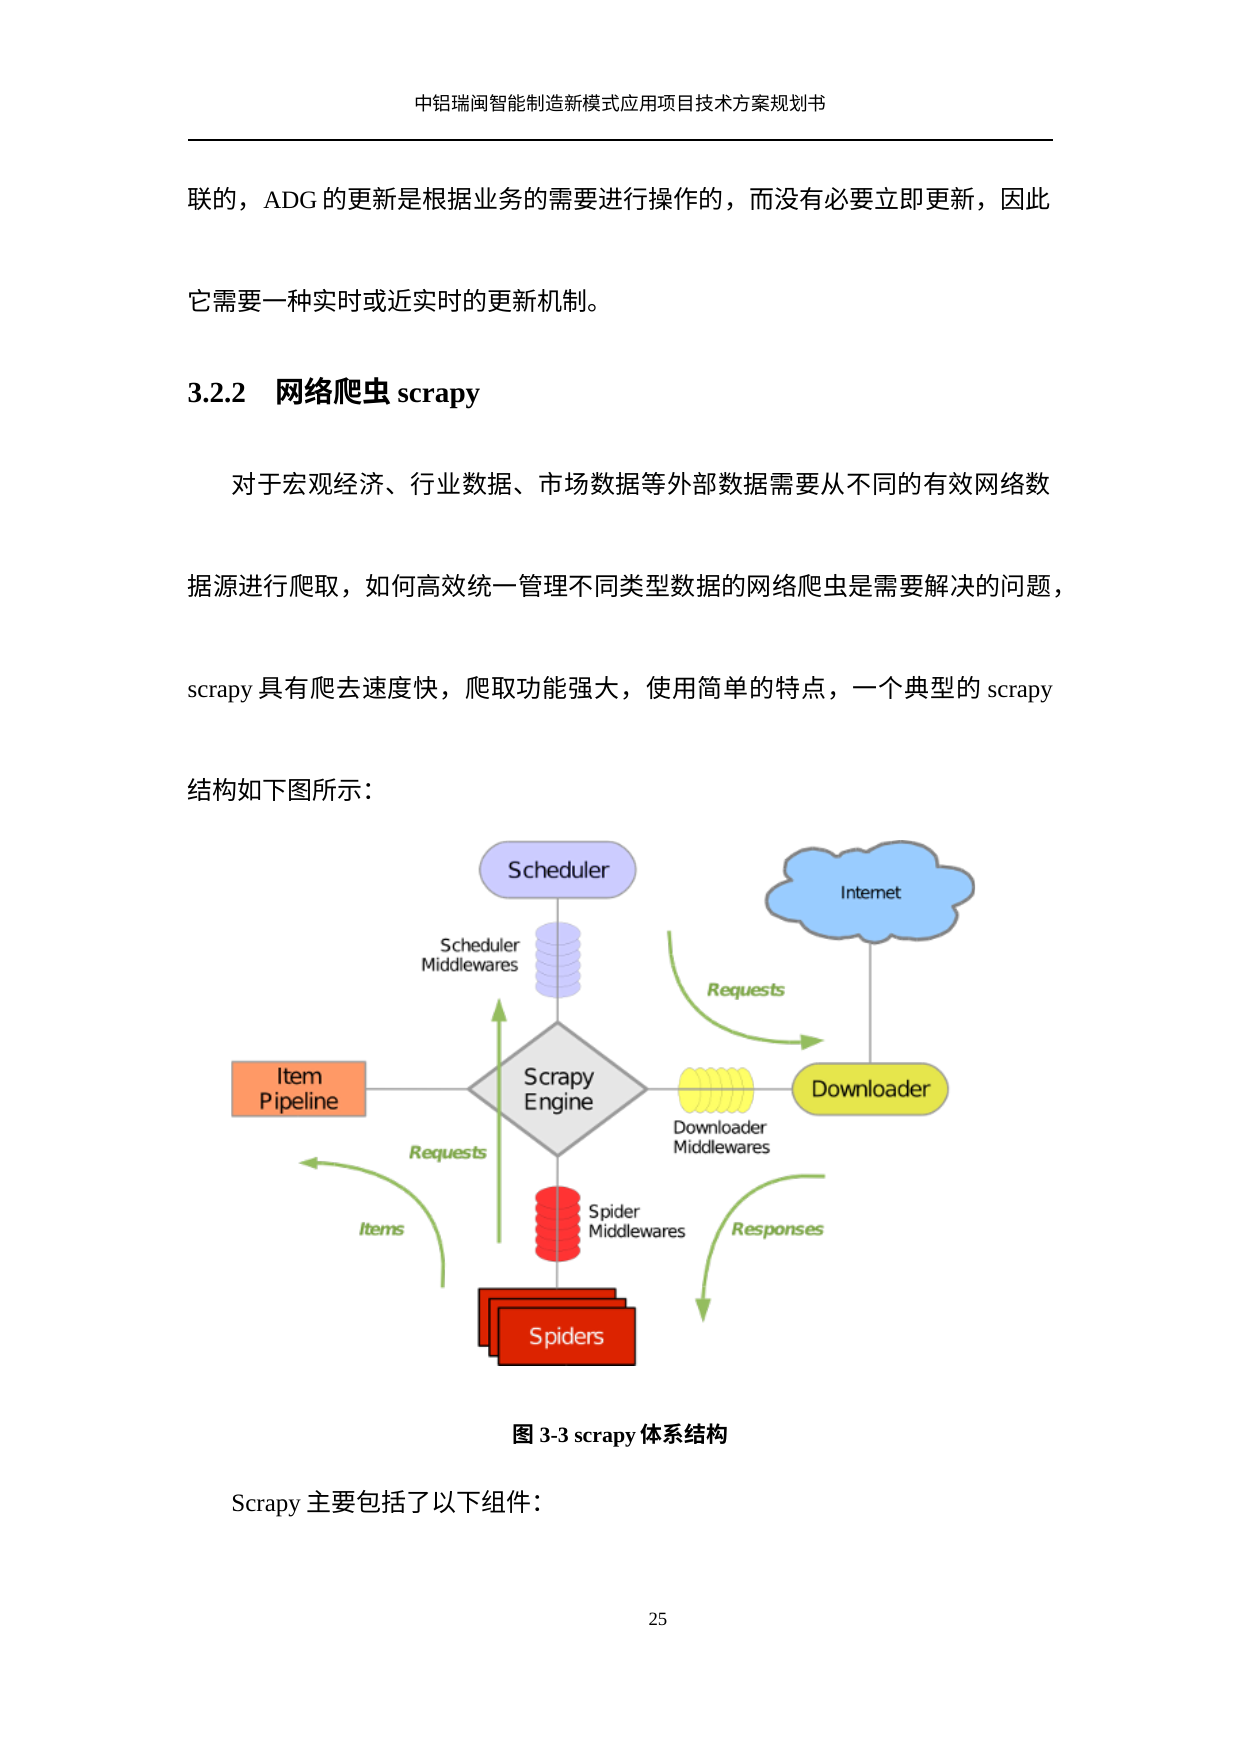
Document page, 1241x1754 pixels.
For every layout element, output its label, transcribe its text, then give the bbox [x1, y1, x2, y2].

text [187, 164, 1053, 334]
text 对于宏观经济、行业数据、市场数据等外部数据需要从不同的有效网络数据源进行爬取，如何高效统一管理不同类型数据的网络爬虫是需要解决的问题，scrapy具有爬去速度快，爬取功能强大，使用简单的特点，一个典型的scrapy结构如下图所示： [187, 449, 1053, 823]
text 图 3-3 scrapy体系结构 [187, 1416, 1053, 1449]
picture [231, 840, 976, 1366]
text Scrapy主要包括了以下组件： [187, 1466, 1053, 1534]
subtitle 网络爬虫scrapy [187, 369, 1053, 411]
